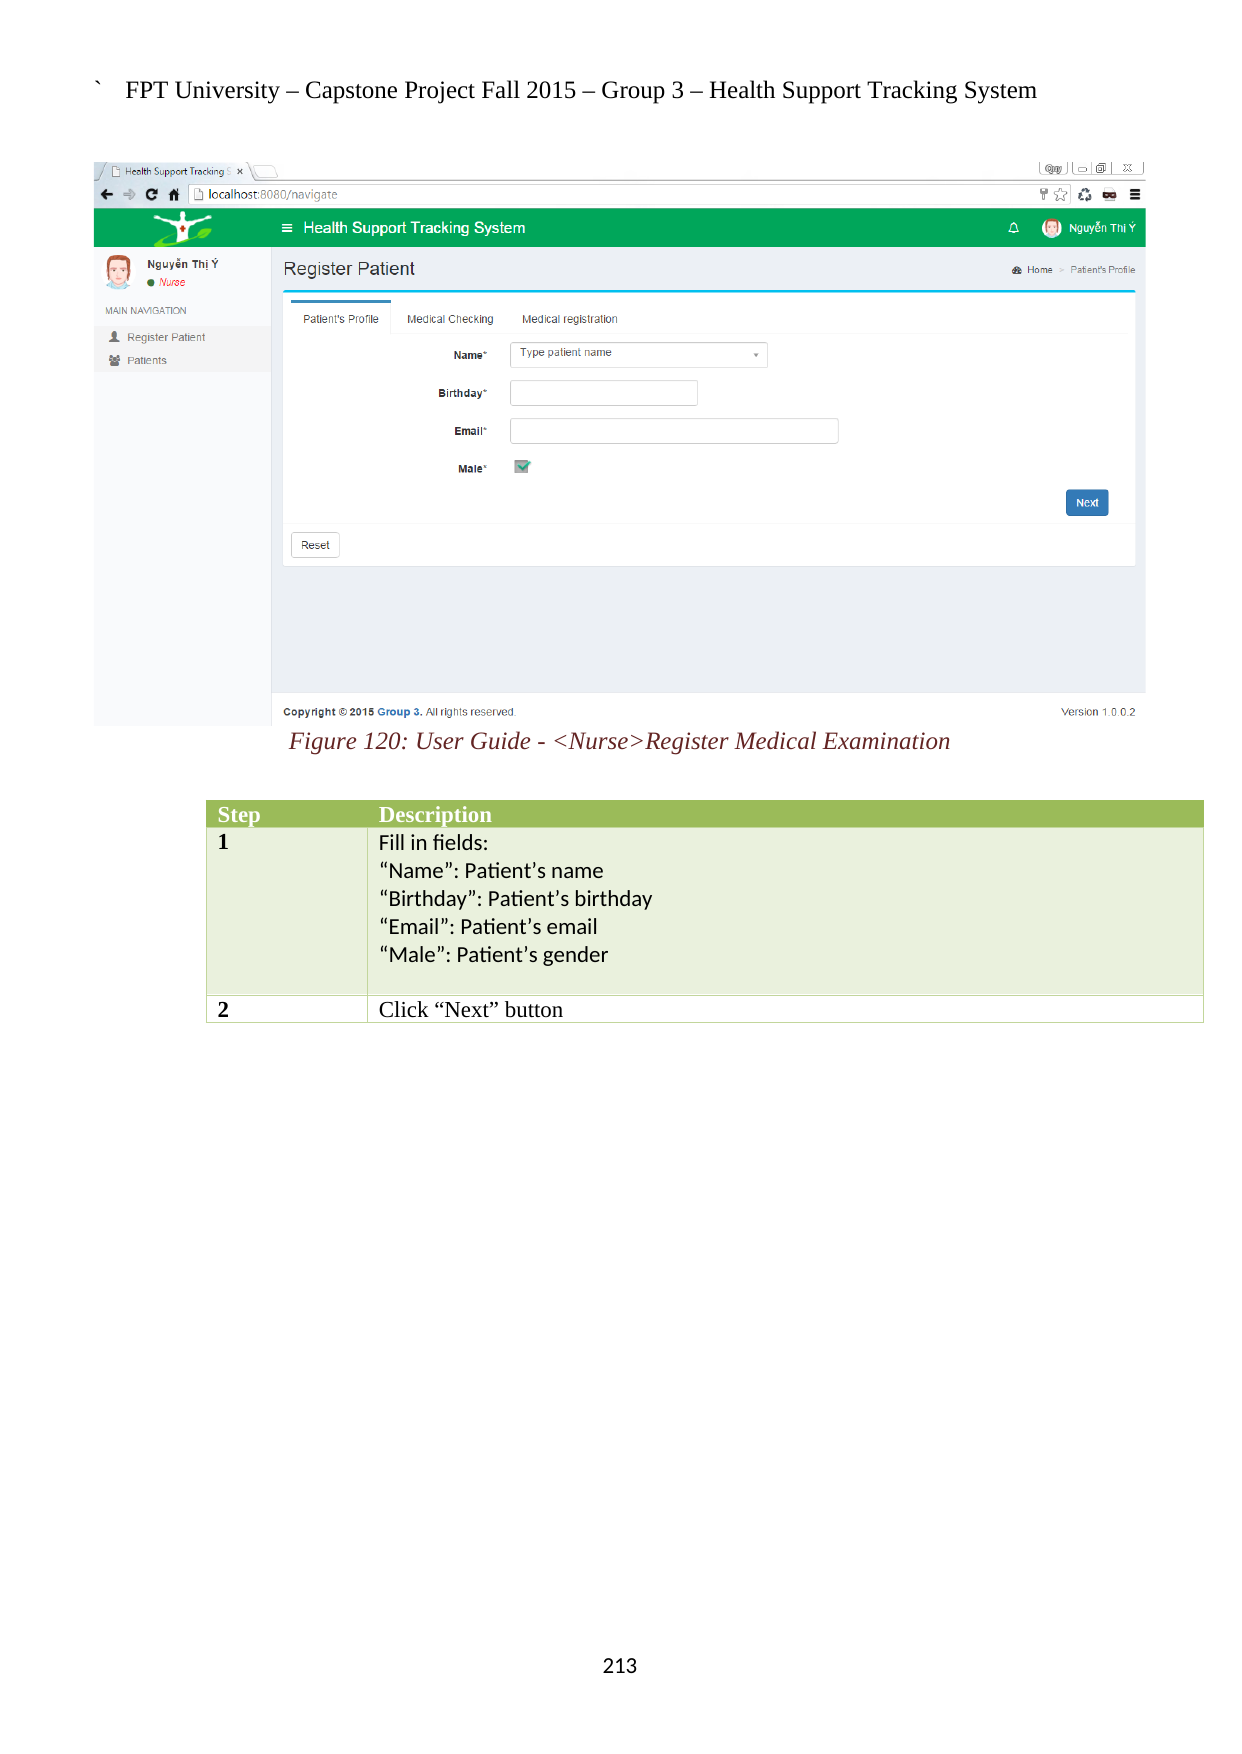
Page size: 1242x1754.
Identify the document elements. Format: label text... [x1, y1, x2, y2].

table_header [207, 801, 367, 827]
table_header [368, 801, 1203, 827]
text Figure 120: User Guide - <Nurse>Register Medical Examination [94, 726, 1146, 755]
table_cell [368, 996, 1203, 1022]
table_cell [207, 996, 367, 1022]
picture [93, 162, 1146, 726]
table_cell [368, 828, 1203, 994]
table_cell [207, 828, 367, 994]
